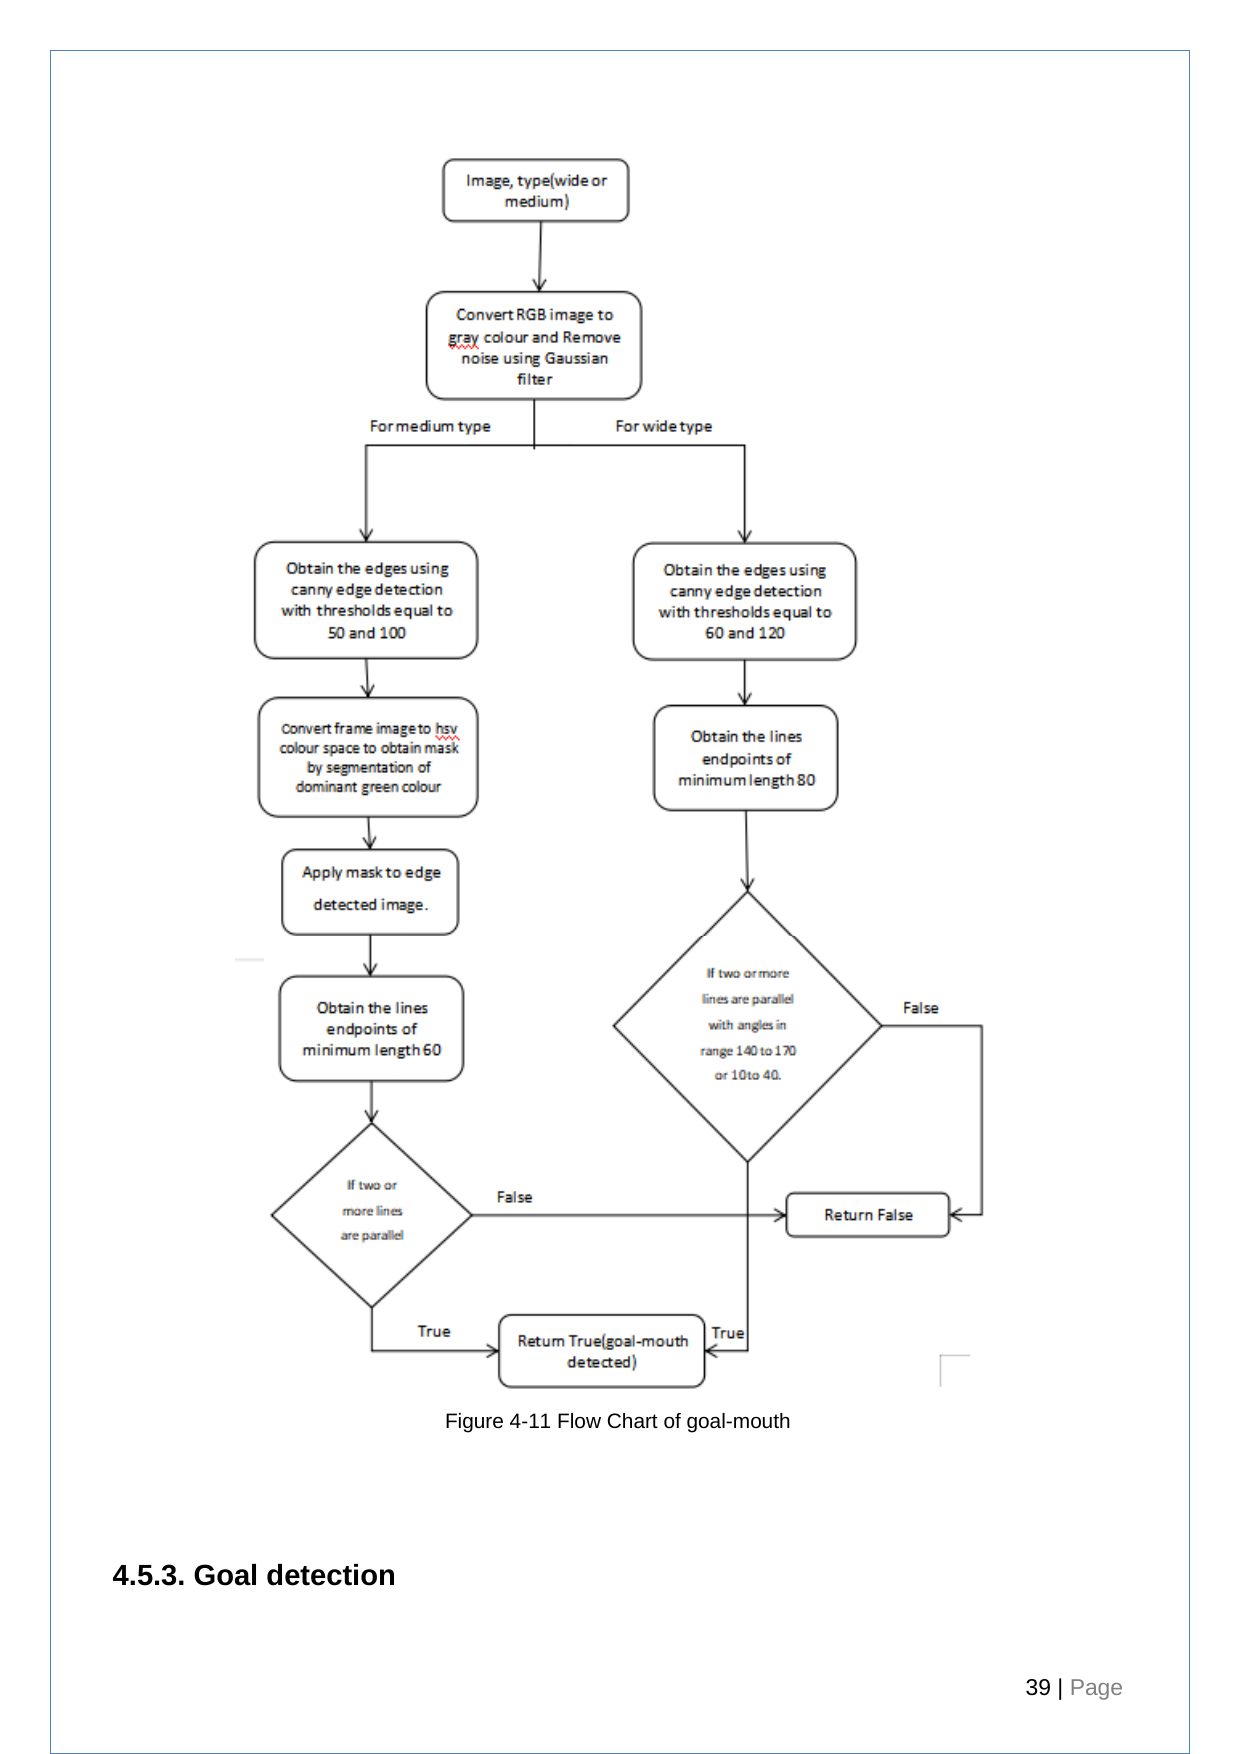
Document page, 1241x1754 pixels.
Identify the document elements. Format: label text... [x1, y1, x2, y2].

text Figure 4-11 Flow Chart of goal-mouth [112, 1409, 1123, 1433]
subtitle 4.5.3. Goal detection [112, 1558, 1123, 1592]
picture [235, 149, 1001, 1405]
